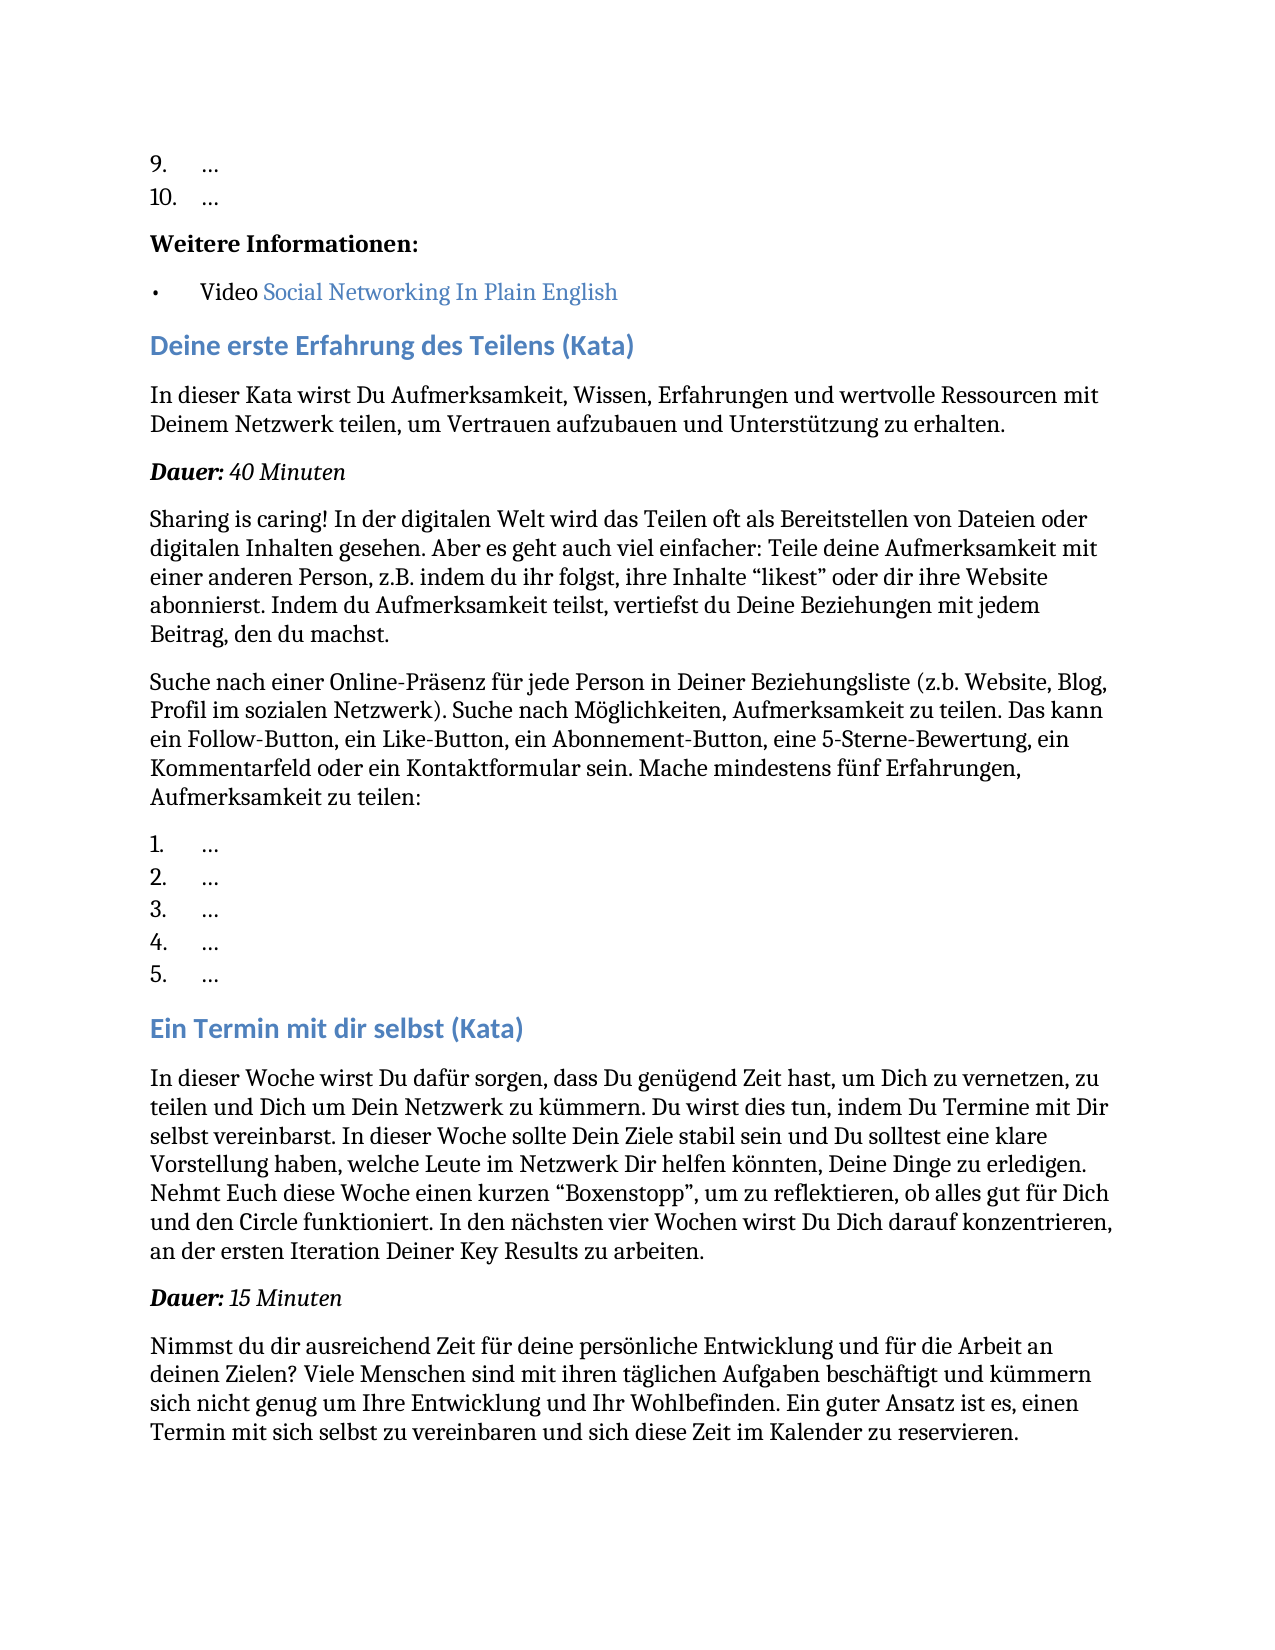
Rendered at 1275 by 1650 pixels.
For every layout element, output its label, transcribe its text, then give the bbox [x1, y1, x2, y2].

text Nimmst du dir ausreichend Zeit für deine persönliche Entwicklung und für die Arbeit an deinen Zielen? Viele Menschen sind mit ihren täglichen Aufgaben beschäftigt und kümmern sich nicht genug um Ihre Entwicklung und Ihr Wohlbefinden. Ein guter Ansatz ist es, einen Termin mit sich selbst zu vereinbaren und sich diese Zeit im Kalender zu reservieren. [150, 1332, 1125, 1447]
list … [150, 863, 1125, 891]
subtitle Deine erste Erfahrung des Teilens (Kata) [150, 327, 1125, 363]
text Sharing is caring! In der digitalen Welt wird das Teilen oft als Bereitstellen von Dateien oder digitalen Inhalten gesehen. Aber es geht auch viel einfacher: Teile deine Aufmerksamkeit mit einer anderen Person, z.B. indem du ihr folgst, ihre Inhalte “likest” oder dir ihre Website abonnierst. Indem du Aufmerksamkeit teilst, vertiefst du Deine Beziehungen mit jedem Beitrag, den du machst. [150, 505, 1125, 649]
text Suche nach einer Online-Präsenz für jede Person in Deiner Beziehungsliste (z.b. Website, Blog, Profil im sozialen Netzwerk). Suche nach Möglichkeiten, Aufmerksamkeit zu teilen. Das kann ein Follow-Button, ein Like-Button, ein Abonnement-Button, eine 5-Sterne-Bewertung, ein Kommentarfeld oder ein Kontaktformular sein. Mache mindestens fünf Erfahrungen, Aufmerksamkeit zu teilen: [150, 668, 1125, 811]
list … [150, 830, 1125, 859]
text Dauer: 40 Minuten [150, 458, 1125, 486]
list … [150, 182, 1125, 211]
text In dieser Woche wirst Du dafür sorgen, dass Du genügend Zeit hast, um Dich zu vernetzen, zu teilen und Dich um Dein Netzwerk zu kümmern. Du wirst dies tun, indem Du Termine mit Dir selbst vereinbarst. In dieser Woche sollte Dein Ziele stabil sein und Du solltest eine klare Vorstellung haben, welche Leute im Netzwerk Dir helfen könnten, Deine Dinge zu erledigen. Nehmt Euch diese Woche einen kurzen “Boxenstopp”, um zu reflektieren, ob alles gut für Dich und den Circle funktioniert. In den nächsten vier Wochen wirst Du Dich darauf konzentrieren, an der ersten Iteration Deiner Key Results zu arbeiten. [150, 1064, 1125, 1265]
list … [150, 150, 1125, 179]
list Video Social Networking In Plain English [150, 277, 1125, 306]
text Dauer: 15 Minuten [150, 1284, 1125, 1313]
text Weitere Informationen: [150, 230, 1125, 259]
text In dieser Kata wirst Du Aufmerksamkeit, Wissen, Erfahrungen und wertvolle Ressourcen mit Deinem Netzwerk teilen, um Vertrauen aufzubauen und Unterstützung zu erhalten. [150, 381, 1125, 439]
subtitle Ein Termin mit dir selbst (Kata) [150, 1010, 1125, 1045]
list … [150, 960, 1125, 989]
list … [150, 895, 1125, 924]
list … [150, 928, 1125, 956]
